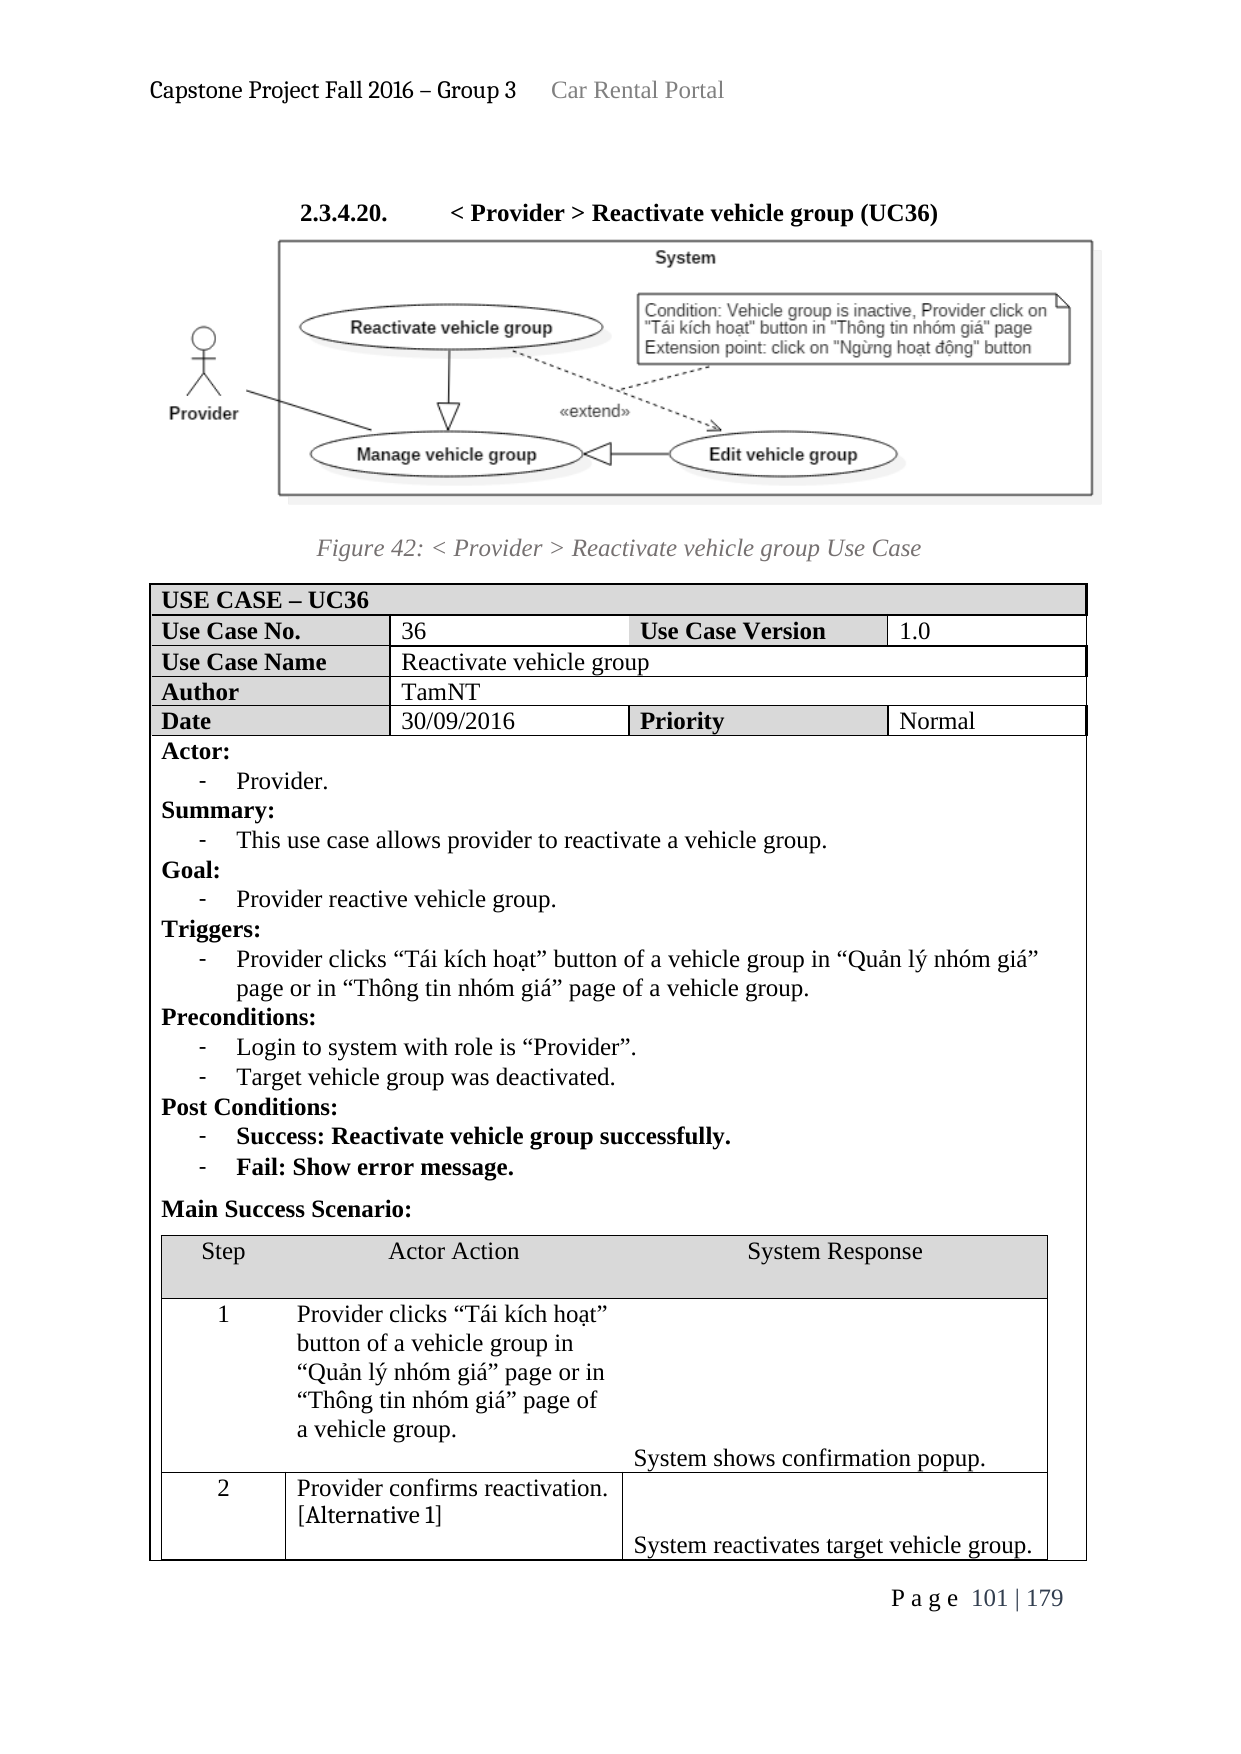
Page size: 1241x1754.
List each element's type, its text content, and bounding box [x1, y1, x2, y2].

table_cell Normal [889, 706, 1085, 735]
table_header USE CASE – UC36 [151, 585, 1085, 614]
table_cell TamNT [391, 677, 1086, 705]
table_cell Use Case Version [629, 616, 887, 645]
subtitle < Provider > Reactivate vehicle group (UC36) [300, 198, 1090, 226]
table_cell Priority [630, 706, 887, 735]
table_cell 1.0 [888, 616, 1086, 645]
table_cell Date [151, 706, 389, 735]
table_cell Author [151, 677, 389, 705]
table_cell Reactivate vehicle group [391, 647, 1085, 676]
table_cell 36 [391, 616, 628, 645]
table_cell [151, 736, 1086, 1560]
text Figure 42: < Provider > Reactivate vehicle group Use Case [150, 533, 1090, 562]
table_cell 30/09/2016 [391, 706, 628, 735]
table_cell Use Case Name [151, 646, 389, 676]
picture [150, 228, 1104, 515]
table_cell Use Case No. [151, 615, 389, 645]
